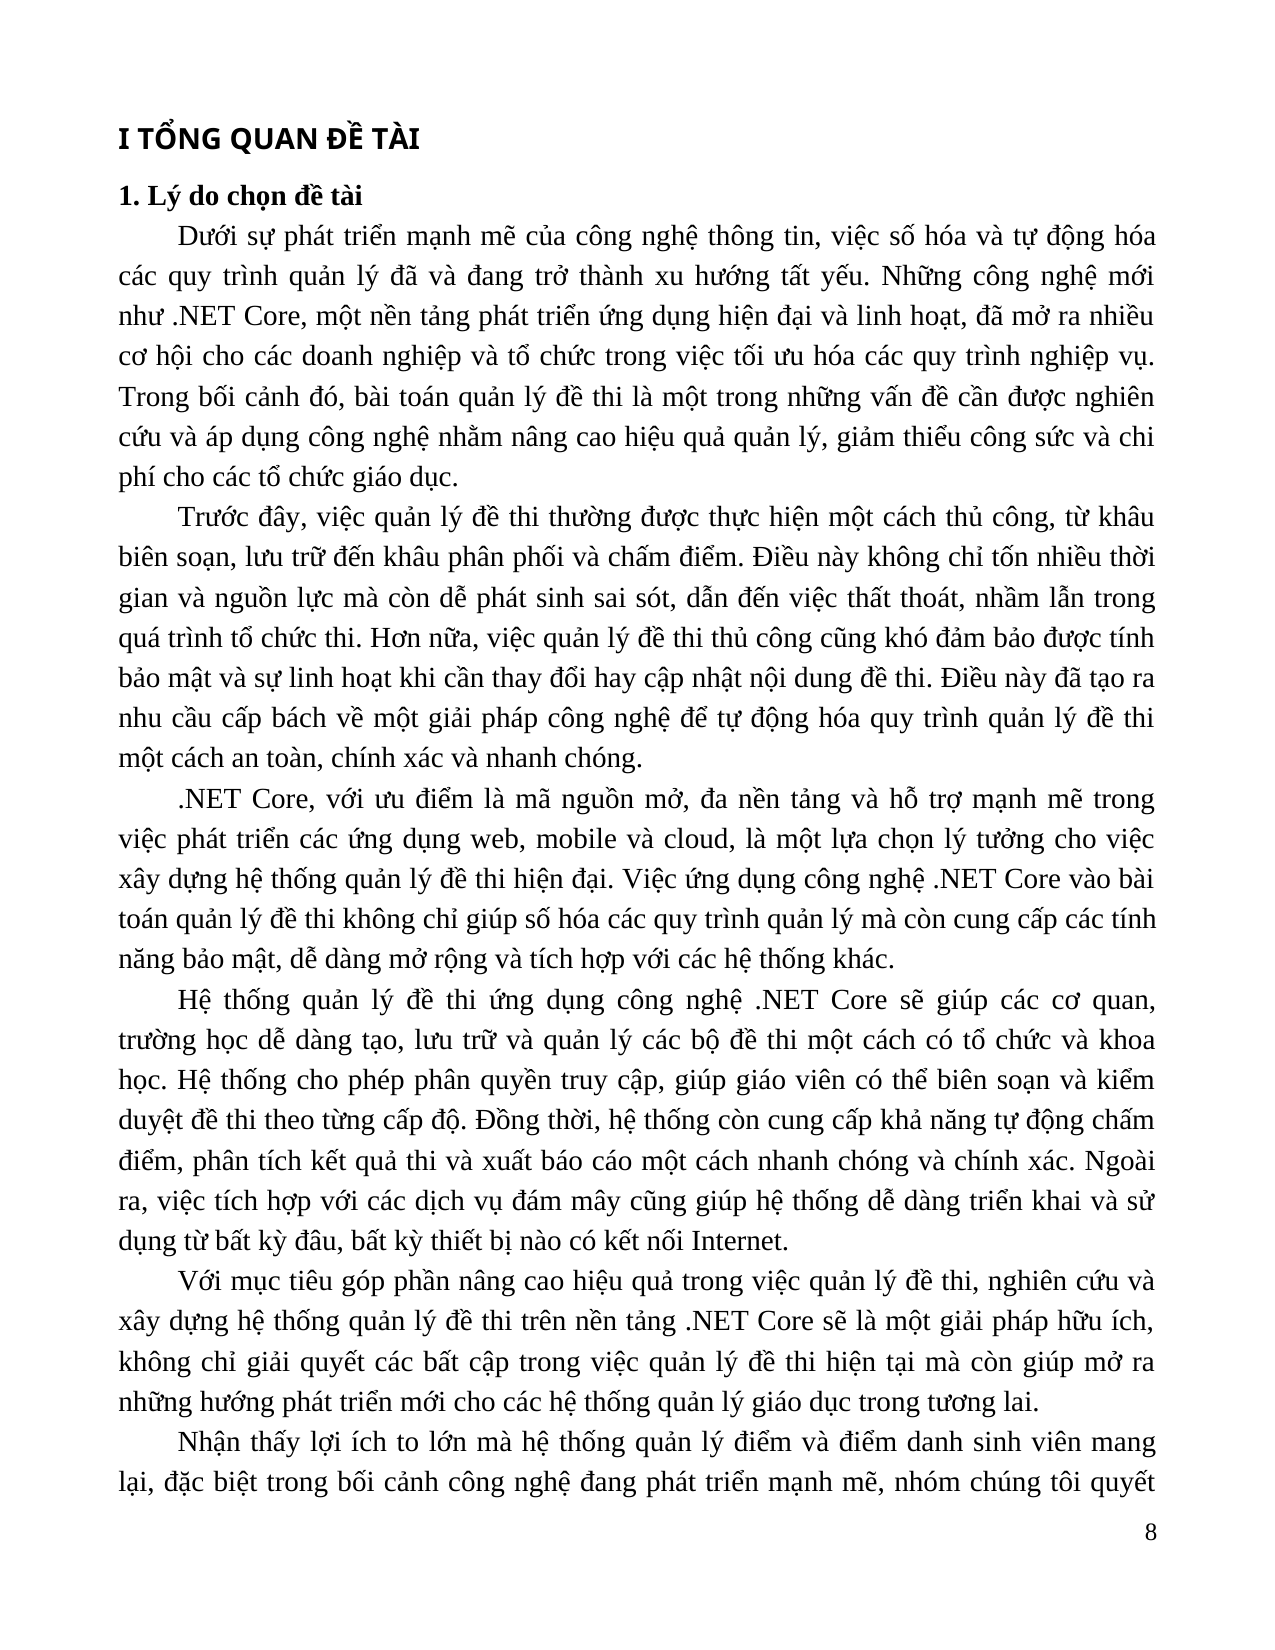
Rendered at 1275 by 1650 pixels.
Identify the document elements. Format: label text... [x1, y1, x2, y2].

subtitle 1. Lý do chọn đề tài [118, 178, 1157, 211]
text .NET Core, với ưu điểm là mã nguồn mở, đa nền tảng và hỗ trợ mạnh mẽ trong việc phát triển các ứng dụng web, mobile và cloud, là một lựa chọn lý tưởng cho việc xây dựng hệ thống quản lý đề thi hiện đại. Việc ứng dụng công nghệ .NET Core vào bài toán quản lý đề thi không chỉ giúp số hóa các quy trình quản lý mà còn cung cấp các tính năng bảo mật, dễ dàng mở rộng và tích hợp với các hệ thống khác. [118, 781, 1157, 975]
text Hệ thống quản lý đề thi ứng dụng công nghệ .NET Core sẽ giúp các cơ quan, trường học dễ dàng tạo, lưu trữ và quản lý các bộ đề thi một cách có tổ chức và khoa học. Hệ thống cho phép phân quyền truy cập, giúp giáo viên có thể biên soạn và kiểm duyệt đề thi theo từng cấp độ. Đồng thời, hệ thống còn cung cấp khả năng tự động chấm điểm, phân tích kết quả thi và xuất báo cáo một cách nhanh chóng và chính xác. Ngoài ra, việc tích hợp với các dịch vụ đám mây cũng giúp hệ thống dễ dàng triển khai và sử dụng từ bất kỳ đâu, bất kỳ thiết bị nào có kết nối Internet. [118, 982, 1157, 1257]
text Với mục tiêu góp phần nâng cao hiệu quả trong việc quản lý đề thi, nghiên cứu và xây dựng hệ thống quản lý đề thi trên nền tảng .NET Core sẽ là một giải pháp hữu ích, không chỉ giải quyết các bất cập trong việc quản lý đề thi hiện tại mà còn giúp mở ra những hướng phát triển mới cho các hệ thống quản lý giáo dục trong tương lai. [118, 1263, 1157, 1417]
text Trước đây, việc quản lý đề thi thường được thực hiện một cách thủ công, từ khâu biên soạn, lưu trữ đến khâu phân phối và chấm điểm. Điều này không chỉ tốn nhiều thời gian và nguồn lực mà còn dễ phát sinh sai sót, dẫn đến việc thất thoát, nhầm lẫn trong quá trình tổ chức thi. Hơn nữa, việc quản lý đề thi thủ công cũng khó đảm bảo được tính bảo mật và sự linh hoạt khi cần thay đổi hay cập nhật nội dung đề thi. Điều này đã tạo ra nhu cầu cấp bách về một giải pháp công nghệ để tự động hóa quy trình quản lý đề thi một cách an toàn, chính xác và nhanh chóng. [118, 499, 1157, 774]
subtitle I Tổng quan đề tài [118, 118, 1157, 158]
text Dưới sự phát triển mạnh mẽ của công nghệ thông tin, việc số hóa và tự động hóa các quy trình quản lý đã và đang trở thành xu hướng tất yếu. Những công nghệ mới như .NET Core, một nền tảng phát triển ứng dụng hiện đại và linh hoạt, đã mở ra nhiều cơ hội cho các doanh nghiệp và tổ chức trong việc tối ưu hóa các quy trình nghiệp vụ. Trong bối cảnh đó, bài toán quản lý đề thi là một trong những vấn đề cần được nghiên cứu và áp dụng công nghệ nhằm nâng cao hiệu quả quản lý, giảm thiểu công sức và chi phí cho các tổ chức giáo dục. [118, 218, 1157, 493]
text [118, 1424, 1157, 1498]
